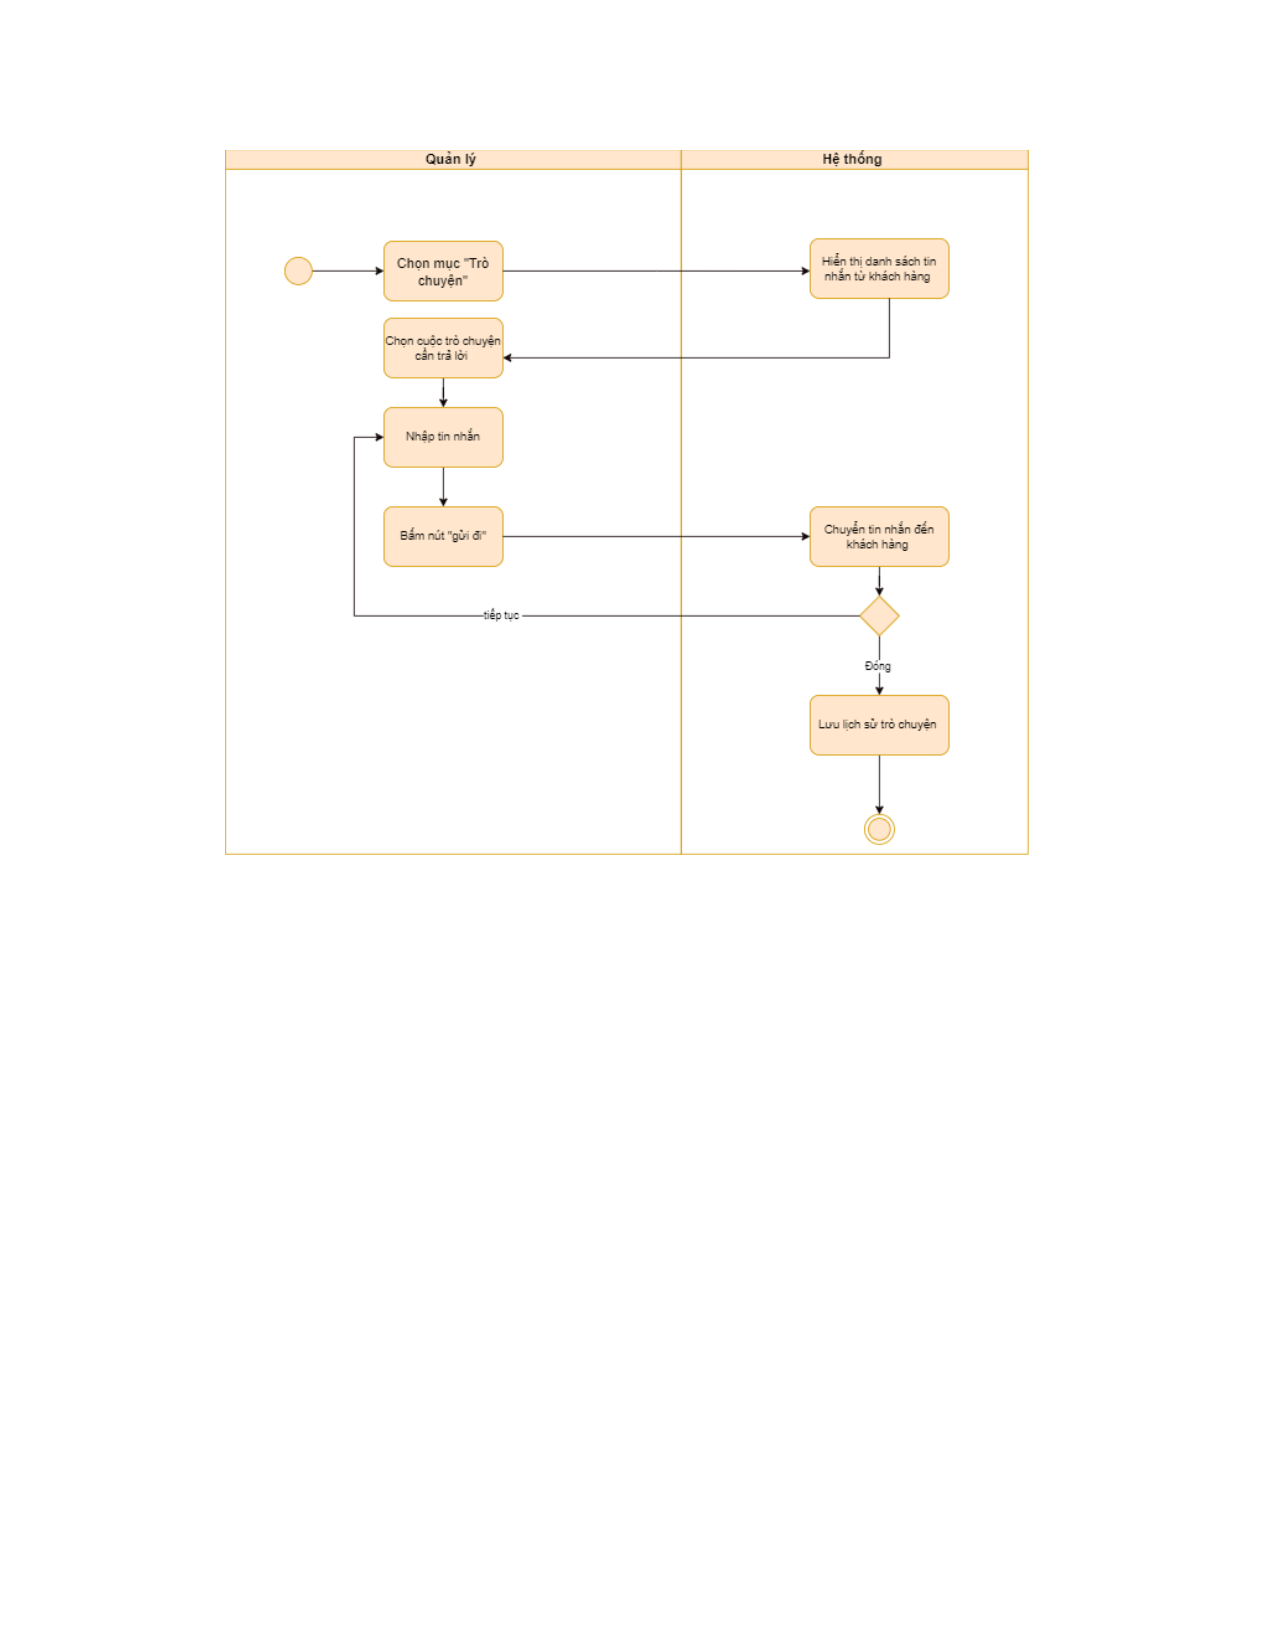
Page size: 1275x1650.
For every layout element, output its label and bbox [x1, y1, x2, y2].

picture [225, 150, 1029, 855]
